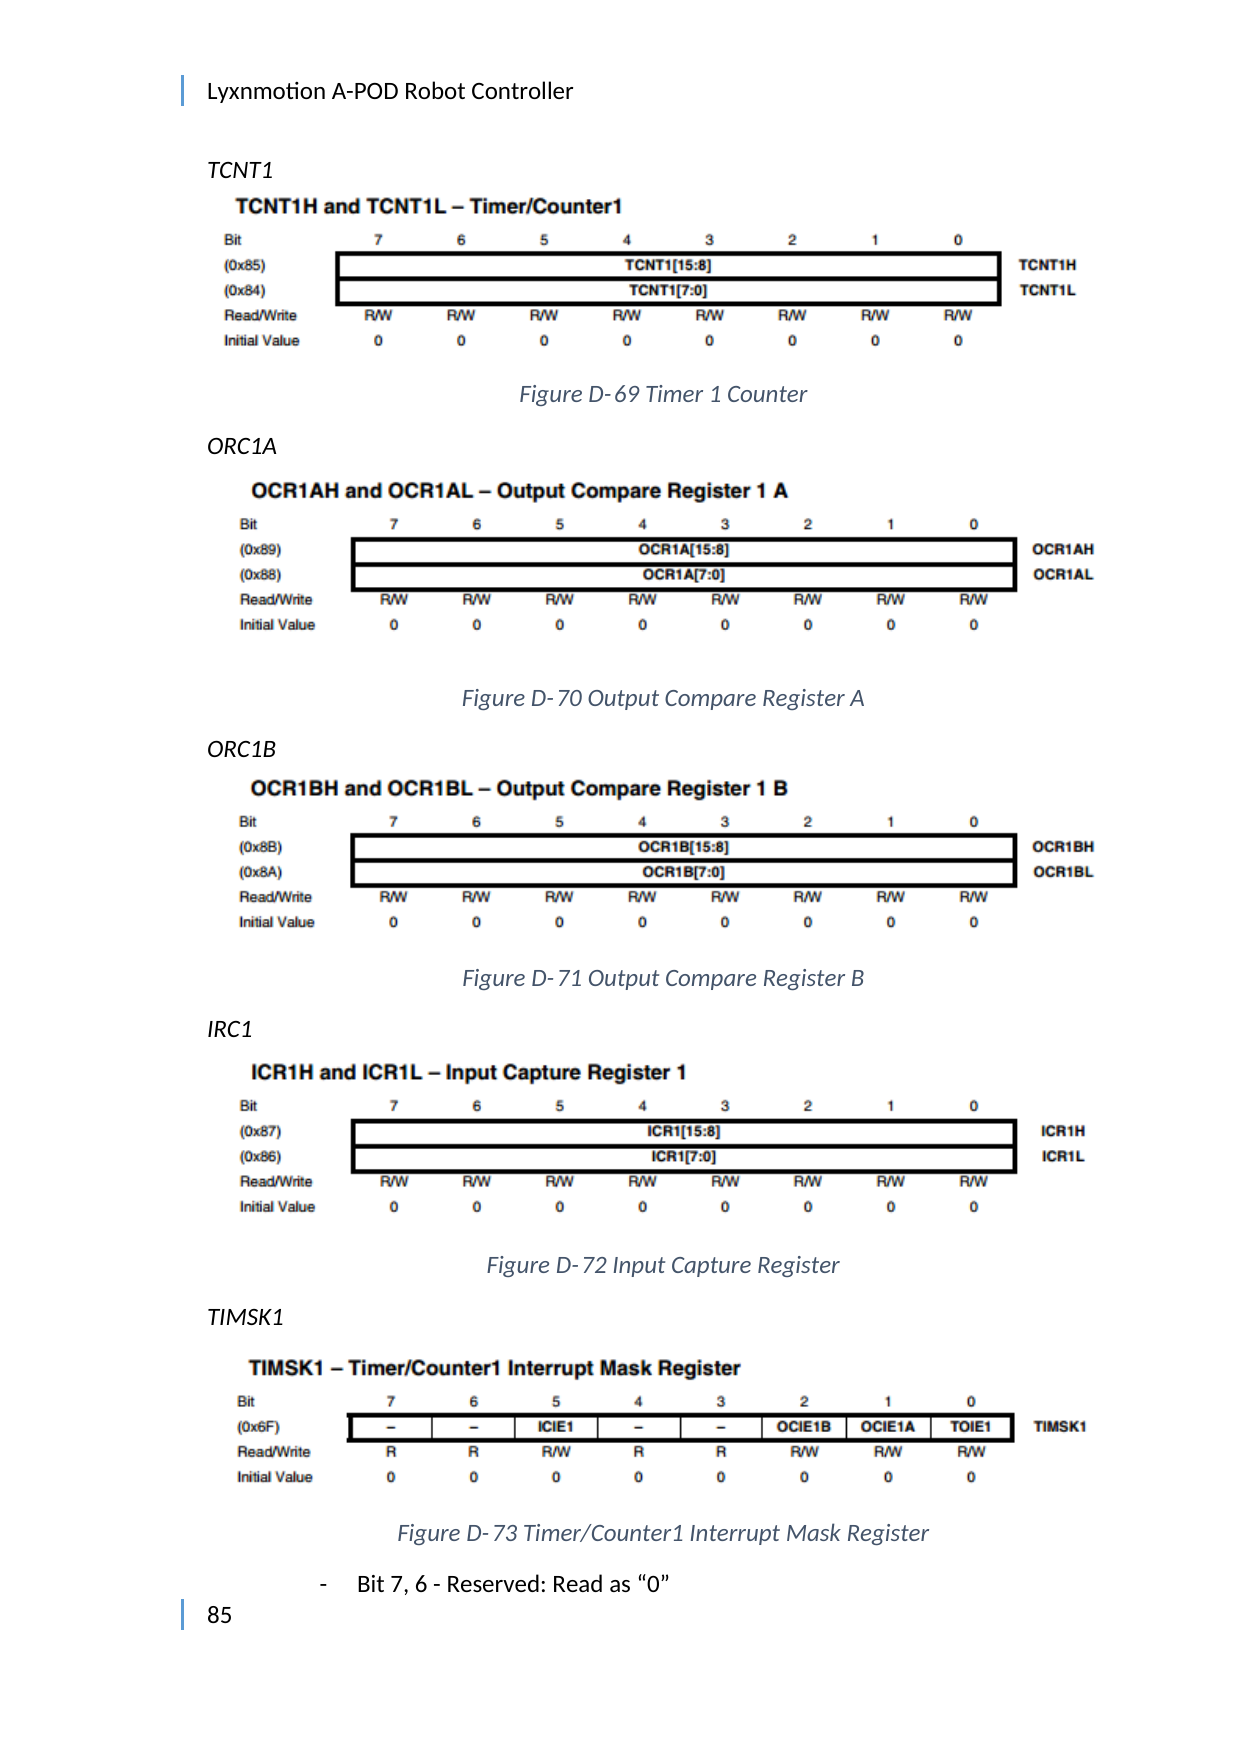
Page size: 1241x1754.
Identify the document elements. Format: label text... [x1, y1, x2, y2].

text Figure - Output Compare Register A [207, 682, 1122, 712]
picture [225, 1333, 1104, 1498]
subtitle IRC1 [207, 1013, 1122, 1044]
text Figure - Timer 1 Counter [207, 378, 1122, 409]
text Figure - Timer/Counter1 Interrupt Mask Register [207, 1517, 1122, 1547]
text Figure - Input Capture Register [207, 1249, 1122, 1280]
picture [226, 1046, 1102, 1231]
subtitle ORC1B [207, 733, 1122, 764]
text Figure - Output Compare Register B [207, 962, 1122, 992]
picture [226, 462, 1102, 663]
list Bit 7, 6 - Reserved: Read as “0” [319, 1568, 1122, 1599]
picture [230, 766, 1099, 943]
subtitle ORC1A [207, 430, 1122, 460]
subtitle TCNT1 [207, 155, 1122, 185]
picture [216, 187, 1113, 360]
subtitle TIMSK1 [207, 1301, 1122, 1331]
